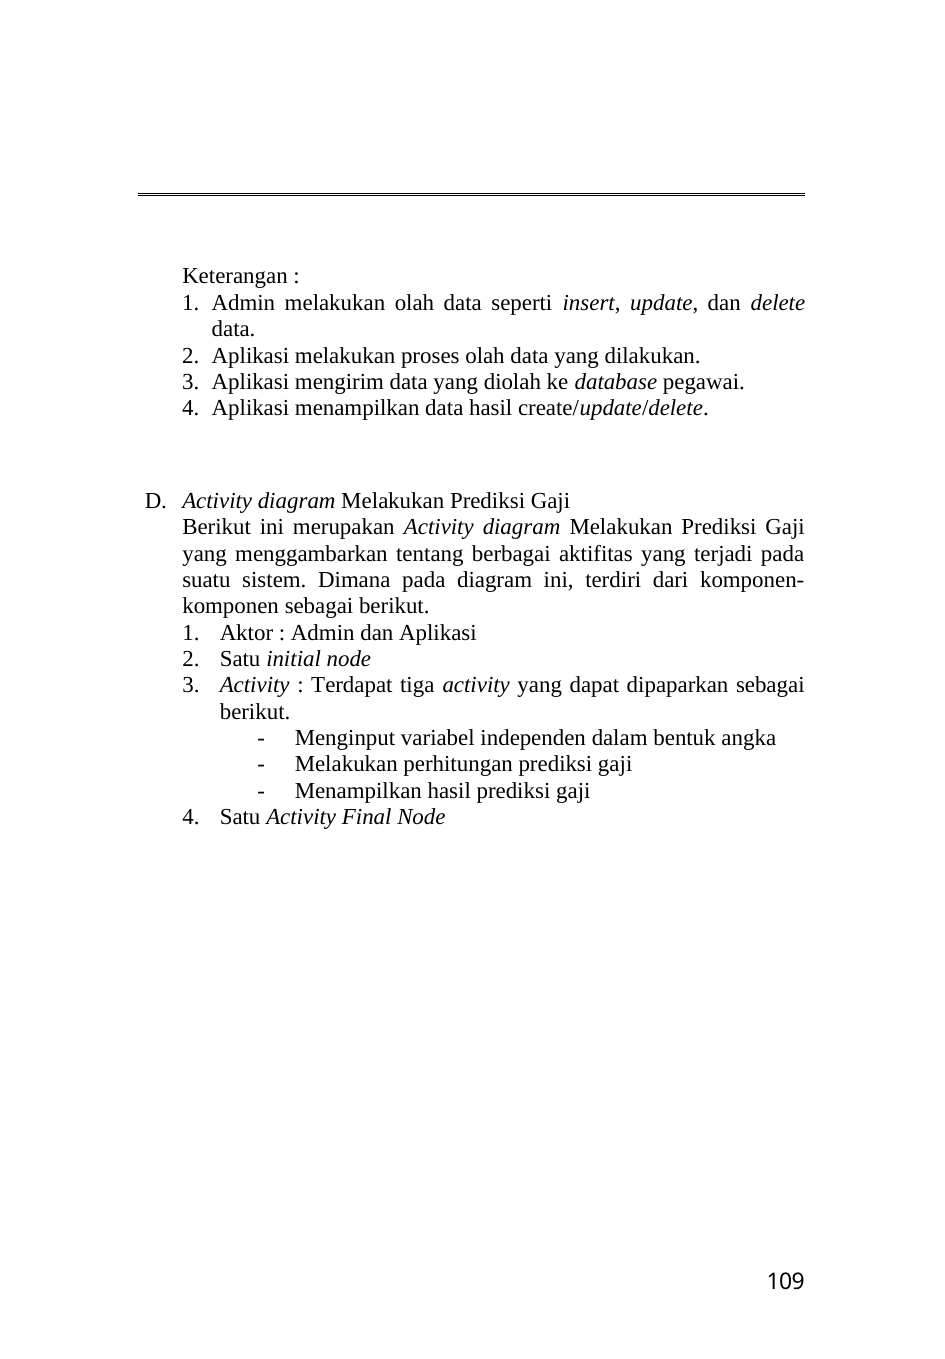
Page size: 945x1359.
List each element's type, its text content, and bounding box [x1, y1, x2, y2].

list Menampilkan hasil prediksi gaji [257, 777, 805, 803]
list Aplikasi melakukan proses olah data yang dilakukan. [182, 342, 805, 368]
list Satu initial node [182, 645, 805, 671]
list Menginput variabel independen dalam bentuk angka [257, 724, 805, 751]
list Activity : Terdapat tiga activity yang dapat dipaparkan sebagai berikut. [182, 671, 805, 724]
list Activity diagram Melakukan Prediksi Gaji [144, 487, 805, 513]
list Admin melakukan olah data seperti insert, update, dan delete data. [182, 289, 805, 342]
list Berikut ini merupakan Activity diagram Melakukan Prediksi Gaji yang menggambarkan tentang berbagai aktifitas yang terjadi pada suatu sistem. Dimana pada diagram ini, terdiri dari komponen-komponen sebagai berikut. [182, 513, 805, 619]
list Aplikasi mengirim data yang diolah ke database pegawai. [182, 368, 805, 394]
list Keterangan : [182, 263, 805, 289]
list Aplikasi menampilkan data hasil create/update/delete. [182, 394, 805, 421]
list Aktor : Admin dan Aplikasi [182, 619, 805, 645]
list Melakukan perhitungan prediksi gaji [257, 751, 805, 777]
list Satu Activity Final Node [182, 803, 805, 829]
